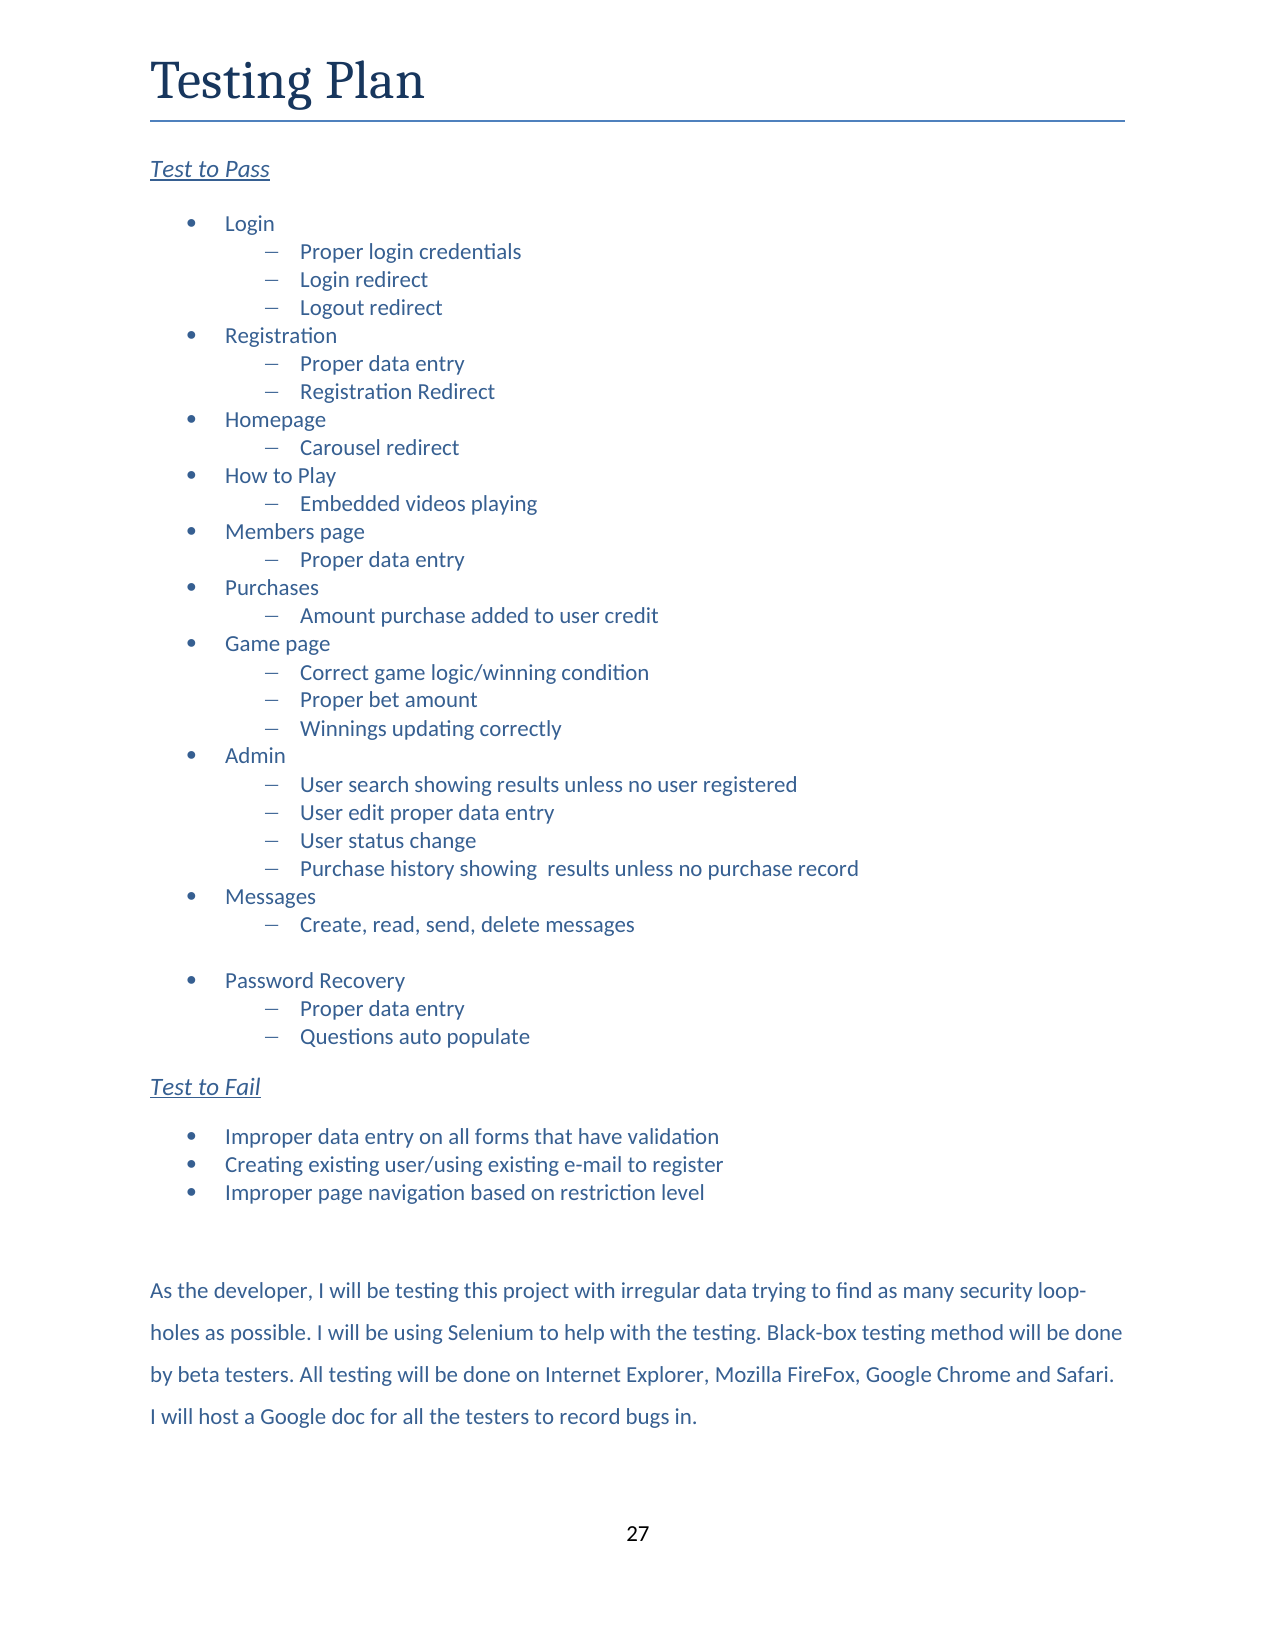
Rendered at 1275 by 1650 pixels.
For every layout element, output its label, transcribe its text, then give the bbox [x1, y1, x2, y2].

list How to Play [187, 461, 1125, 489]
list Proper data entry [262, 994, 1125, 1022]
list Purchases [187, 573, 1125, 602]
list Proper login credentials [262, 237, 1125, 265]
list Login redirect [262, 265, 1125, 293]
list Improper page navigation based on restriction level [187, 1178, 1125, 1206]
list Proper data entry [262, 546, 1125, 573]
list Messages [187, 882, 1125, 910]
list User search showing results unless no user registered [262, 770, 1125, 798]
list Amount purchase added to user credit [262, 602, 1125, 629]
list Logout redirect [262, 293, 1125, 321]
list Winnings updating correctly [262, 714, 1125, 742]
list Embedded videos playing [262, 489, 1125, 517]
title Testing Plan [150, 49, 1125, 120]
list Proper bet amount [262, 686, 1125, 714]
list Password Recovery [187, 966, 1125, 994]
list User status change [262, 826, 1125, 854]
list User edit proper data entry [262, 798, 1125, 826]
list Registration [187, 321, 1125, 349]
list Creating existing user/using existing e-mail to register [187, 1150, 1125, 1178]
list Login [187, 209, 1125, 237]
list Questions auto populate [262, 1022, 1125, 1050]
text As the developer, I will be testing this project with irregular data trying to find as many security loop-holes as possible. I will be using Selenium to help with the testing. Black-box testing method will be done by beta testers. All testing will be done on Internet Explorer, Mozilla FireFox, Google Chrome and Safari. I will host a Google doc for all the testers to record bugs in. [150, 1276, 1125, 1430]
list Improper data entry on all forms that have validation [187, 1122, 1125, 1150]
text Test to Pass [150, 153, 1125, 184]
list Members page [187, 517, 1125, 546]
list Homepage [187, 405, 1125, 433]
list Game page [187, 629, 1125, 658]
list Proper data entry [262, 349, 1125, 377]
list Registration Redirect [262, 377, 1125, 405]
list Create, read, send, delete messages [262, 910, 1125, 938]
text Test to Fail [150, 1071, 1125, 1101]
list Admin [187, 742, 1125, 770]
list Carousel redirect [262, 433, 1125, 461]
list Correct game logic/winning condition [262, 658, 1125, 686]
list Purchase history showing results unless no purchase record [262, 854, 1125, 882]
